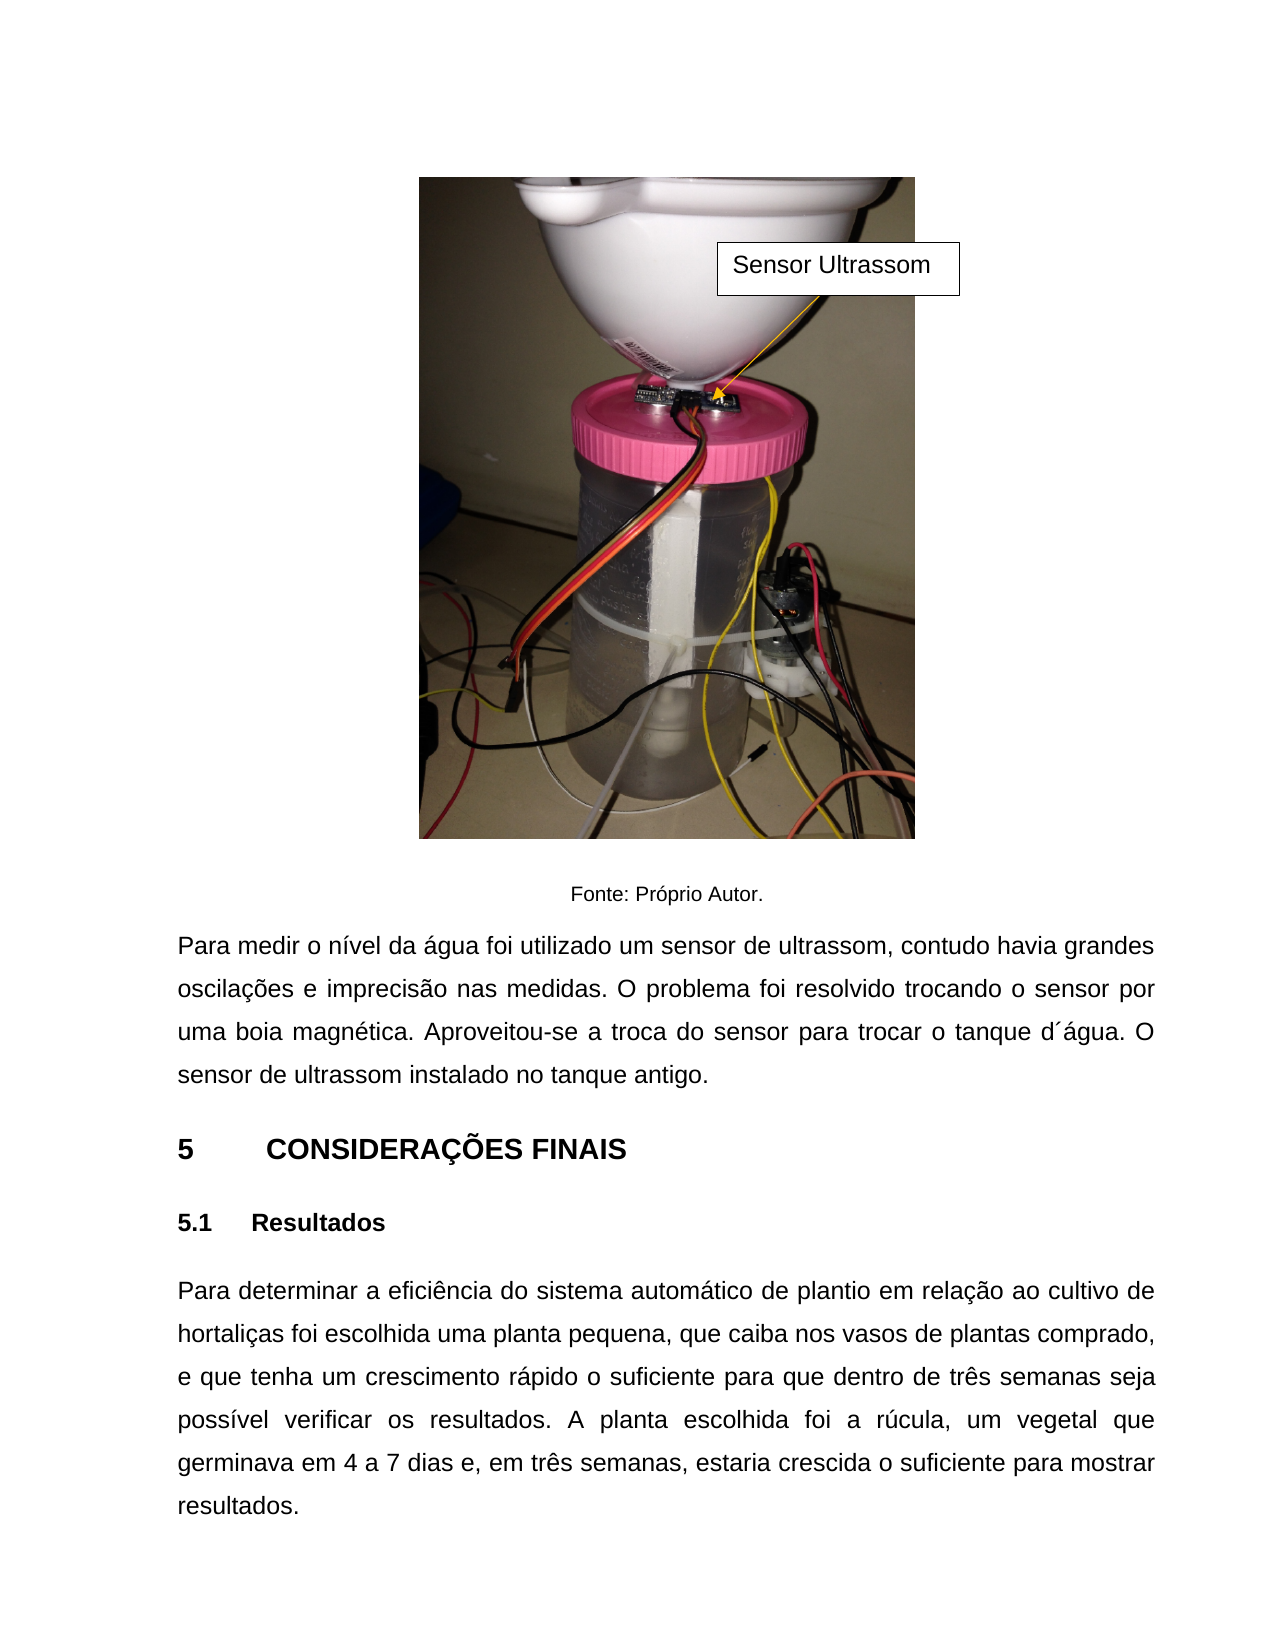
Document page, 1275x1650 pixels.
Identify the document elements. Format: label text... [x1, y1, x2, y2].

subtitle Resultados [177, 1208, 1157, 1236]
text Para determinar a eficiência do sistema automático de plantio em relação ao cultivo de hortaliças foi escolhida uma planta pequena, que caiba nos vasos de plantas comprado, e que tenha um crescimento rápido o suficiente para que dentro de três semanas seja possível verificar os resultados. A planta escolhida foi a rúcula, um vegetal que germinava em 4 a 7 dias e, em três semanas, estaria crescida o suficiente para mostrar resultados. [177, 1276, 1157, 1520]
picture [419, 177, 915, 839]
text Para medir o nível da água foi utilizado um sensor de ultrassom, contudo havia grandes oscilações e imprecisão nas medidas. O problema foi resolvido trocando o sensor por uma boia magnética. Aproveitou-se a troca do sensor para trocar o tanque d´água. O sensor de ultrassom instalado no tanque antigo. [177, 931, 1157, 1089]
text Fonte: Próprio Autor. [177, 882, 1157, 906]
subtitle Considerações finais [177, 1132, 1157, 1166]
